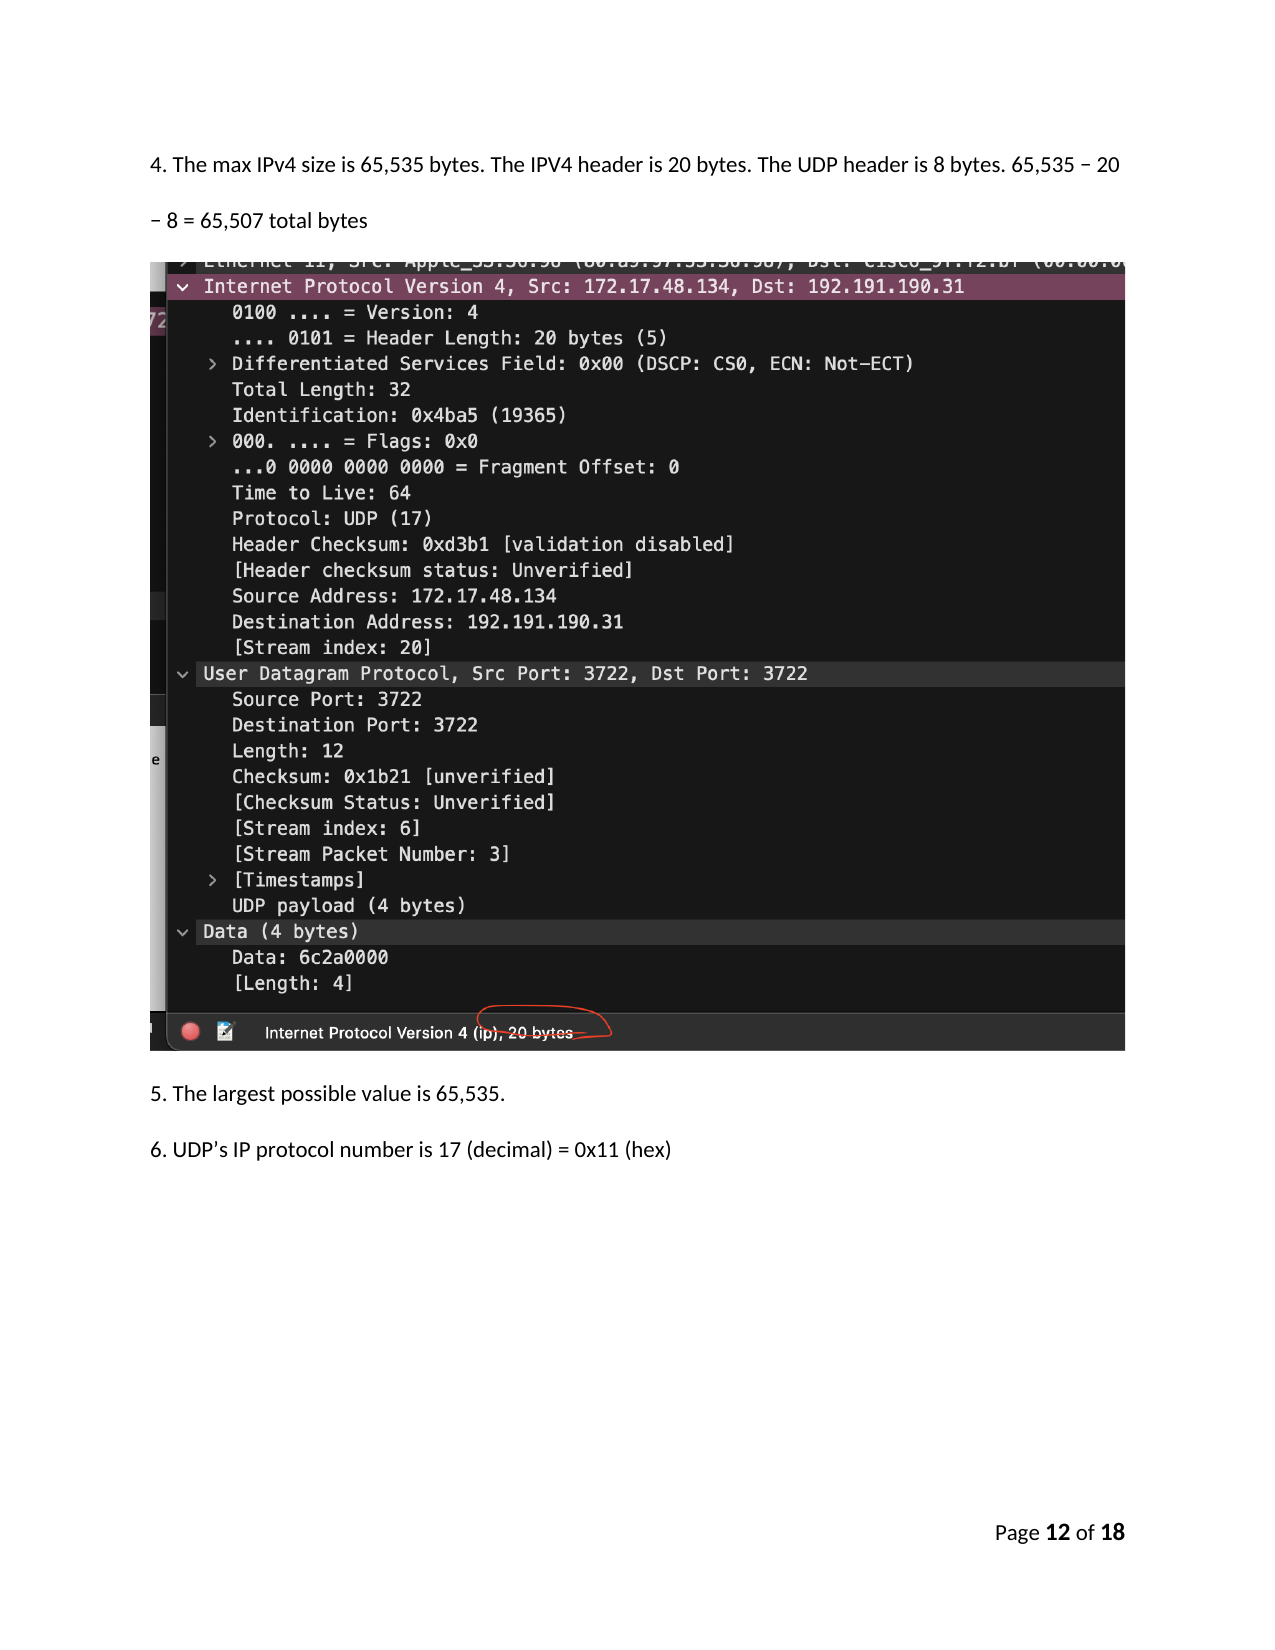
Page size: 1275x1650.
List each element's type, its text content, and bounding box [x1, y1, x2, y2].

text 4. The max IPv4 size is 65,535 bytes. The IPV4 header is 20 bytes. The UDP header is 8 bytes. 65,535 − 20 − 8 = 65,507 total bytes [150, 150, 1125, 262]
text 6. UDP’s IP protocol number is 17 (decimal) = 0x11 (hex) [150, 1135, 1125, 1163]
picture [150, 262, 1125, 1051]
text 5. The largest possible value is 65,535. [150, 1079, 1125, 1107]
